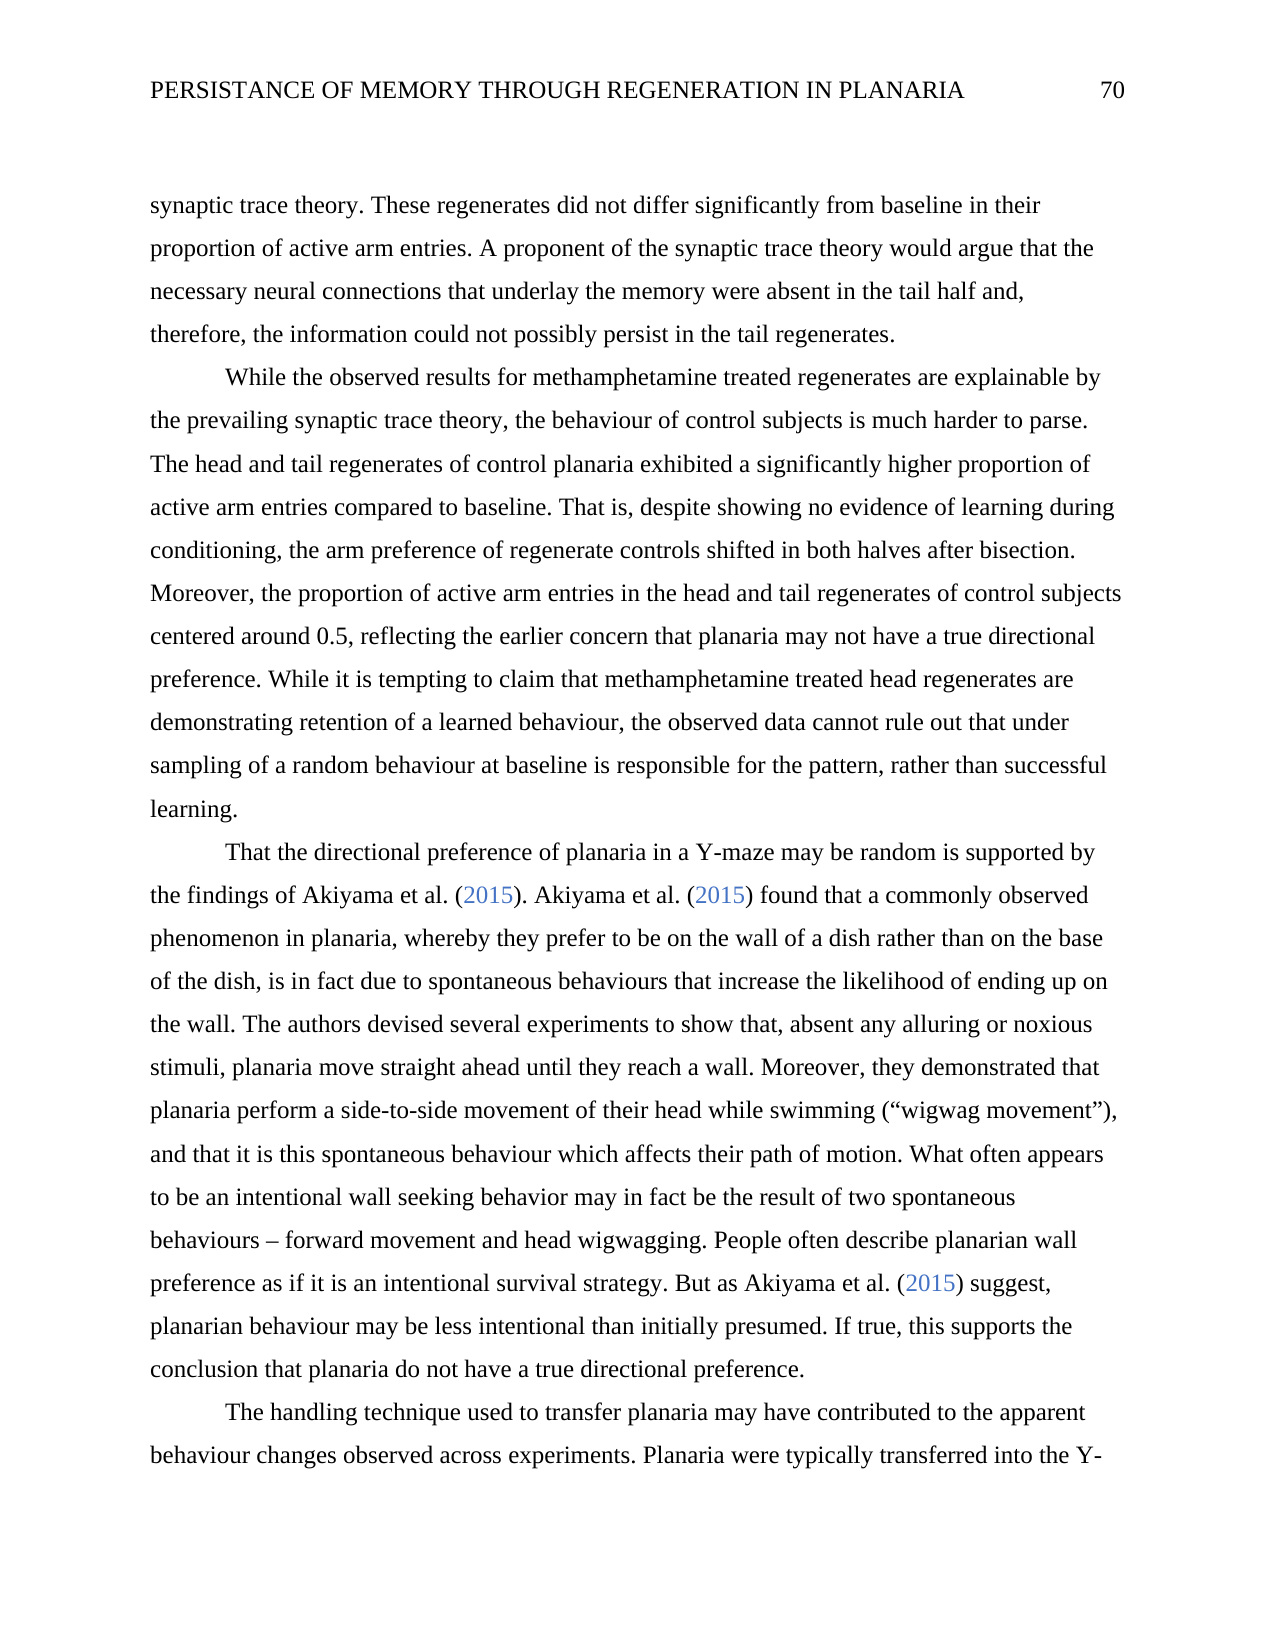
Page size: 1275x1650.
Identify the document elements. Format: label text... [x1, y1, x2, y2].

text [150, 190, 1125, 348]
text While the observed results for methamphetamine treated regenerates are explainable by the prevailing synaptic trace theory, the behaviour of control subjects is much harder to parse. The head and tail regenerates of control planaria exhibited a significantly higher proportion of active arm entries compared to baseline. That is, despite showing no evidence of learning during conditioning, the arm preference of regenerate controls shifted in both halves after bisection. Moreover, the proportion of active arm entries in the head and tail regenerates of control subjects centered around 0.5, reflecting the earlier concern that planaria may not have a true directional preference. While it is tempting to claim that methamphetamine treated head regenerates are demonstrating retention of a learned behaviour, the observed data cannot rule out that under sampling of a random behaviour at baseline is responsible for the pattern, rather than successful learning. [150, 362, 1125, 822]
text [150, 1397, 1125, 1469]
text That the directional preference of planaria in a Y-maze may be random is supported by the findings of Akiyama et al. (2015). Akiyama et al. (2015) found that a commonly observed phenomenon in planaria, whereby they prefer to be on the wall of a dish rather than on the base of the dish, is in fact due to spontaneous behaviours that increase the likelihood of ending up on the wall. The authors devised several experiments to show that, absent any alluring or noxious stimuli, planaria move straight ahead until they reach a wall. Moreover, they demonstrated that planaria perform a side-to-side movement of their head while swimming (“wigwag movement”), and that it is this spontaneous behaviour which affects their path of motion. What often appears to be an intentional wall seeking behavior may in fact be the result of two spontaneous behaviours – forward movement and head wigwagging. People often describe planarian wall preference as if it is an intentional survival strategy. But as Akiyama et al. (2015) suggest, planarian behaviour may be less intentional than initially presumed. If true, this supports the conclusion that planaria do not have a true directional preference. [150, 837, 1125, 1383]
